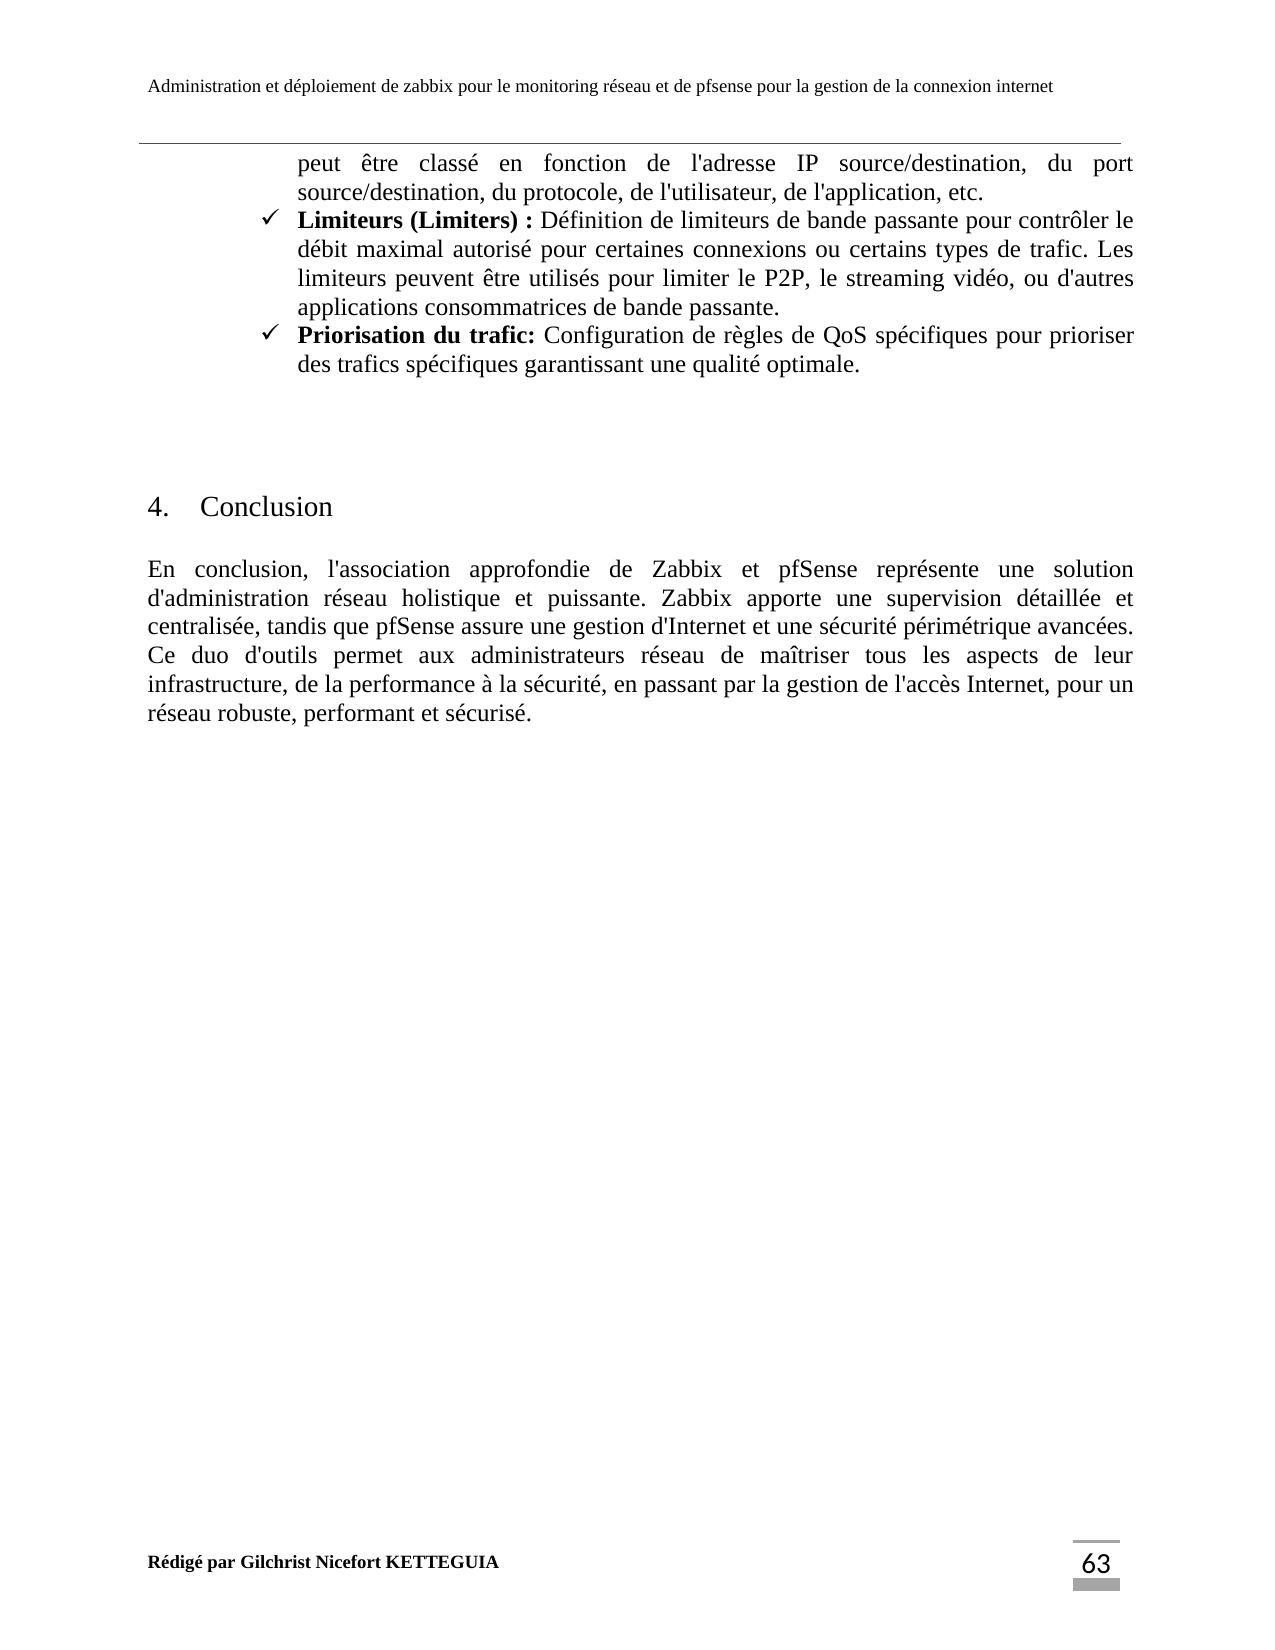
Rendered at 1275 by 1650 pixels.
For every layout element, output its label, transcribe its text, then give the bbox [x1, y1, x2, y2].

text En conclusion, l'association approfondie de Zabbix et pfSense représente une solution d'administration réseau holistique et puissante. Zabbix apporte une supervision détaillée et centralisée, tandis que pfSense assure une gestion d'Internet et une sécurité périmétrique avancées. Ce duo d'outils permet aux administrateurs réseau de maîtriser tous les aspects de leur infrastructure, de la performance à la sécurité, en passant par la gestion de l'accès Internet, pour un réseau robuste, performant et sécurisé. [147, 554, 1135, 726]
subtitle Conclusion [147, 489, 1135, 523]
list Priorisation du trafic: Configuration de règles de QoS spécifiques pour prioriser des trafics spécifiques garantissant une qualité optimale. [260, 320, 1135, 378]
list Limiteurs (Limiters) : Définition de limiteurs de bande passante pour contrôler le débit maximal autorisé pour certaines connexions ou certains types de trafic. Les limiteurs peuvent être utilisés pour limiter le P2P, le streaming vidéo, ou d'autres applications consommatrices de bande passante. [260, 205, 1135, 320]
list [260, 148, 1135, 205]
